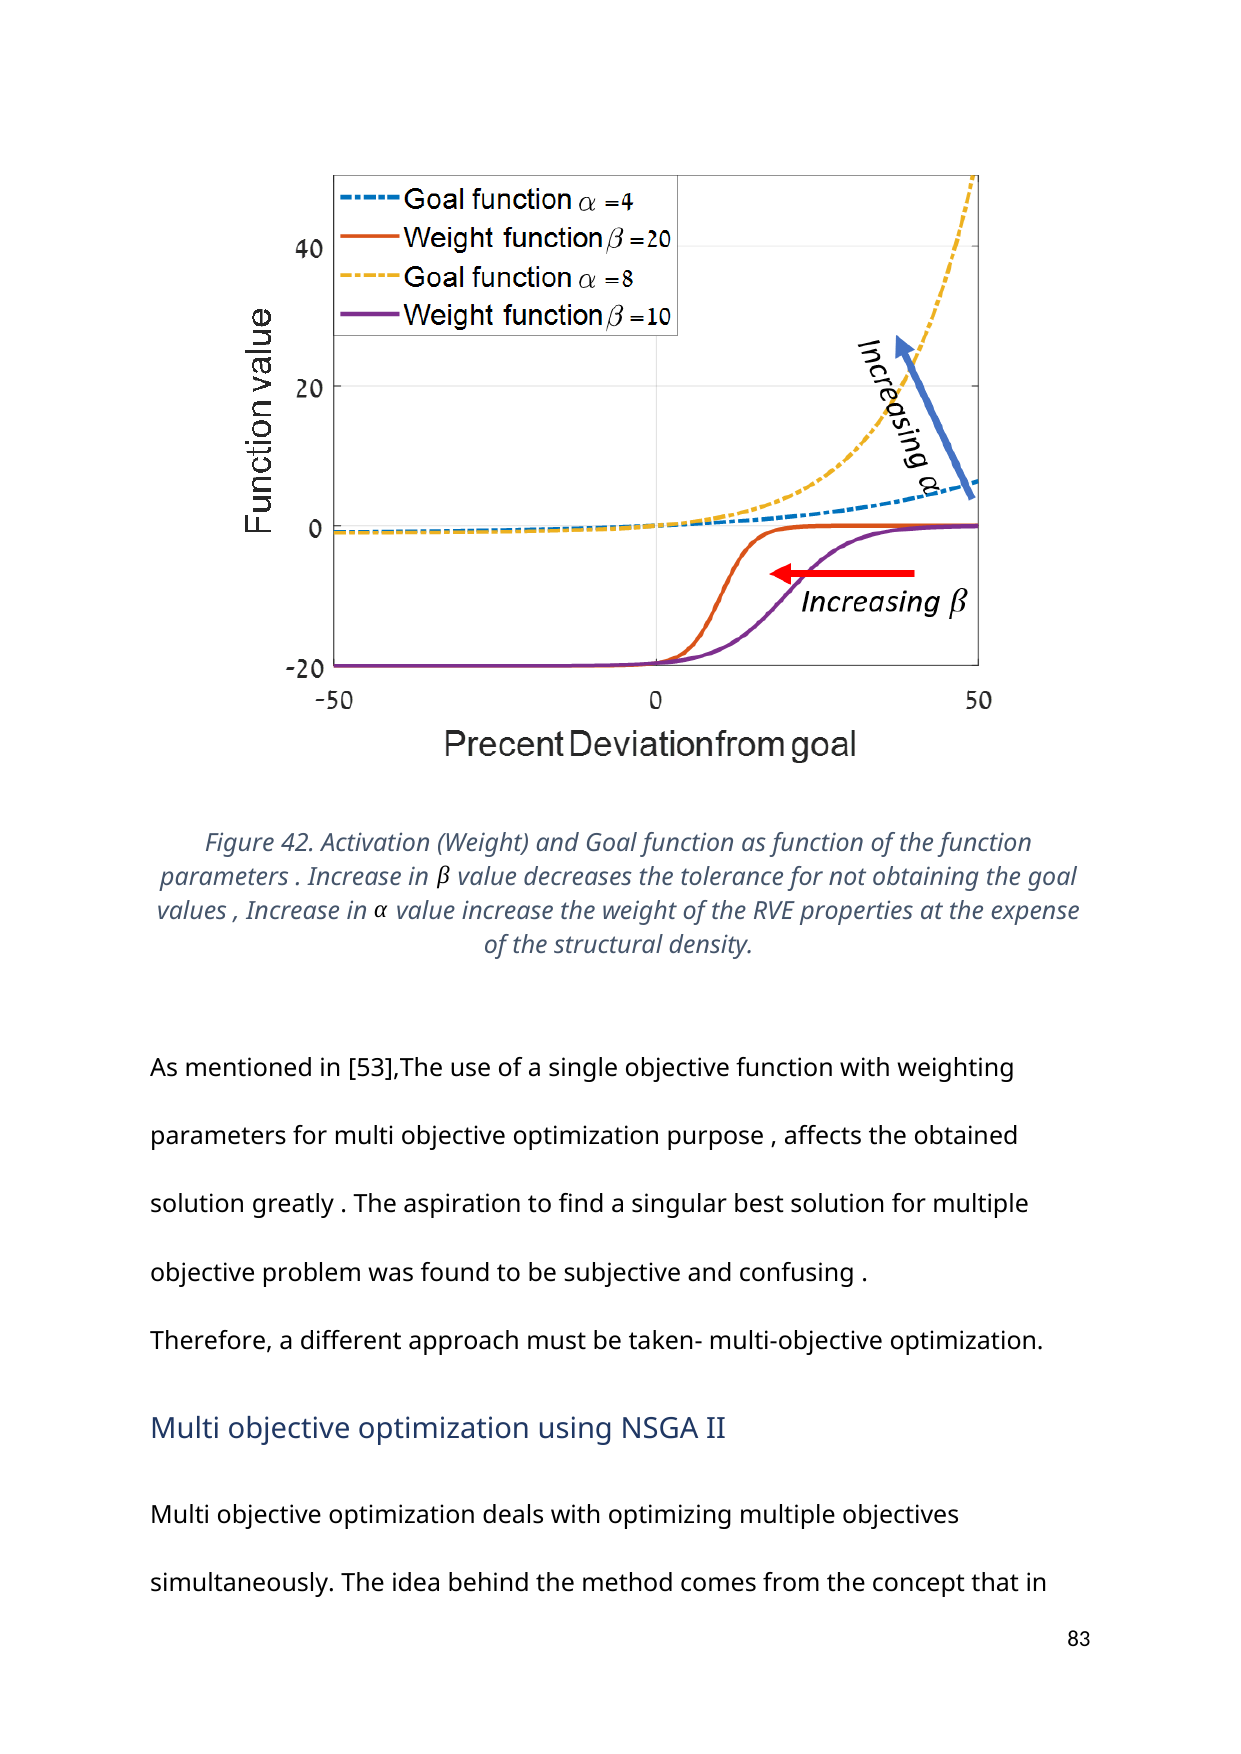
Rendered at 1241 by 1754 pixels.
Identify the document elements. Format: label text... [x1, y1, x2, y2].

picture [218, 150, 1022, 780]
text Figure 42. Activation (Weight) and Goal function as function of the function parameters . Increase in value decreases the tolerance for not obtaining the goal values , Increase in value increase the weight of the RVE properties at the expense of the structural density. [150, 825, 1090, 961]
text As mentioned in ,The use of a single objective function with weighting parameters for multi objective optimization purpose , affects the obtained solution greatly . The aspiration to find a singular best solution for multiple objective problem was found to be subjective and confusing . Therefore, a different approach must be taken- multi-objective optimization. [150, 982, 1090, 1356]
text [150, 1497, 1090, 1599]
subtitle Multi objective optimization using NSGA II [150, 1407, 1090, 1447]
